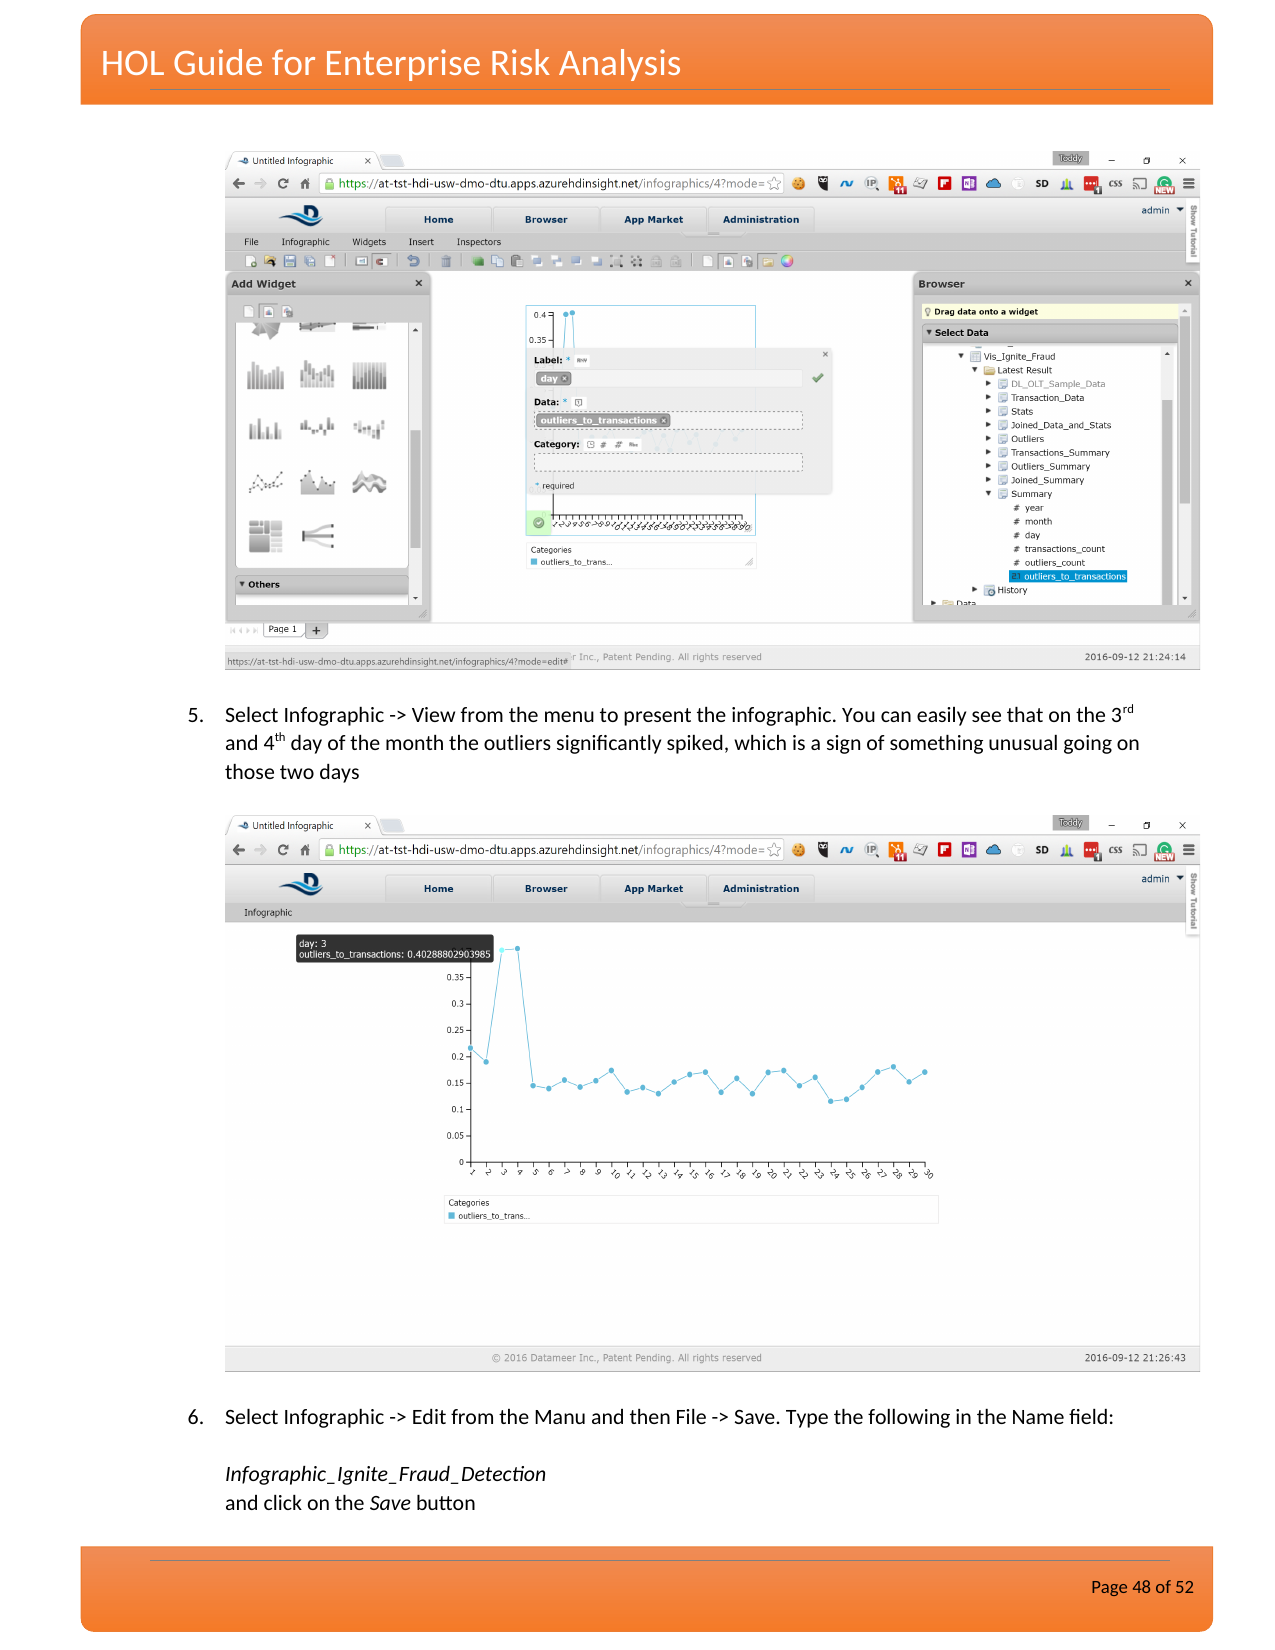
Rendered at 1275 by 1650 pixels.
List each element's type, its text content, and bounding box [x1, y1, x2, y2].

picture [225, 815, 1200, 1372]
picture [225, 151, 1200, 670]
list Select Infographic -> Edit from the Manu and then File -> Save. Type the following in the Name field: Infographic_Ignite_Fraud_Detection and click on the Save button [187, 1403, 1170, 1516]
list Select Infographic -> View from the menu to present the infographic. You can easily see that on the 3rd and 4th day of the month the outliers significantly spiked, which is a sign of something unusual going on those two days [187, 701, 1170, 785]
